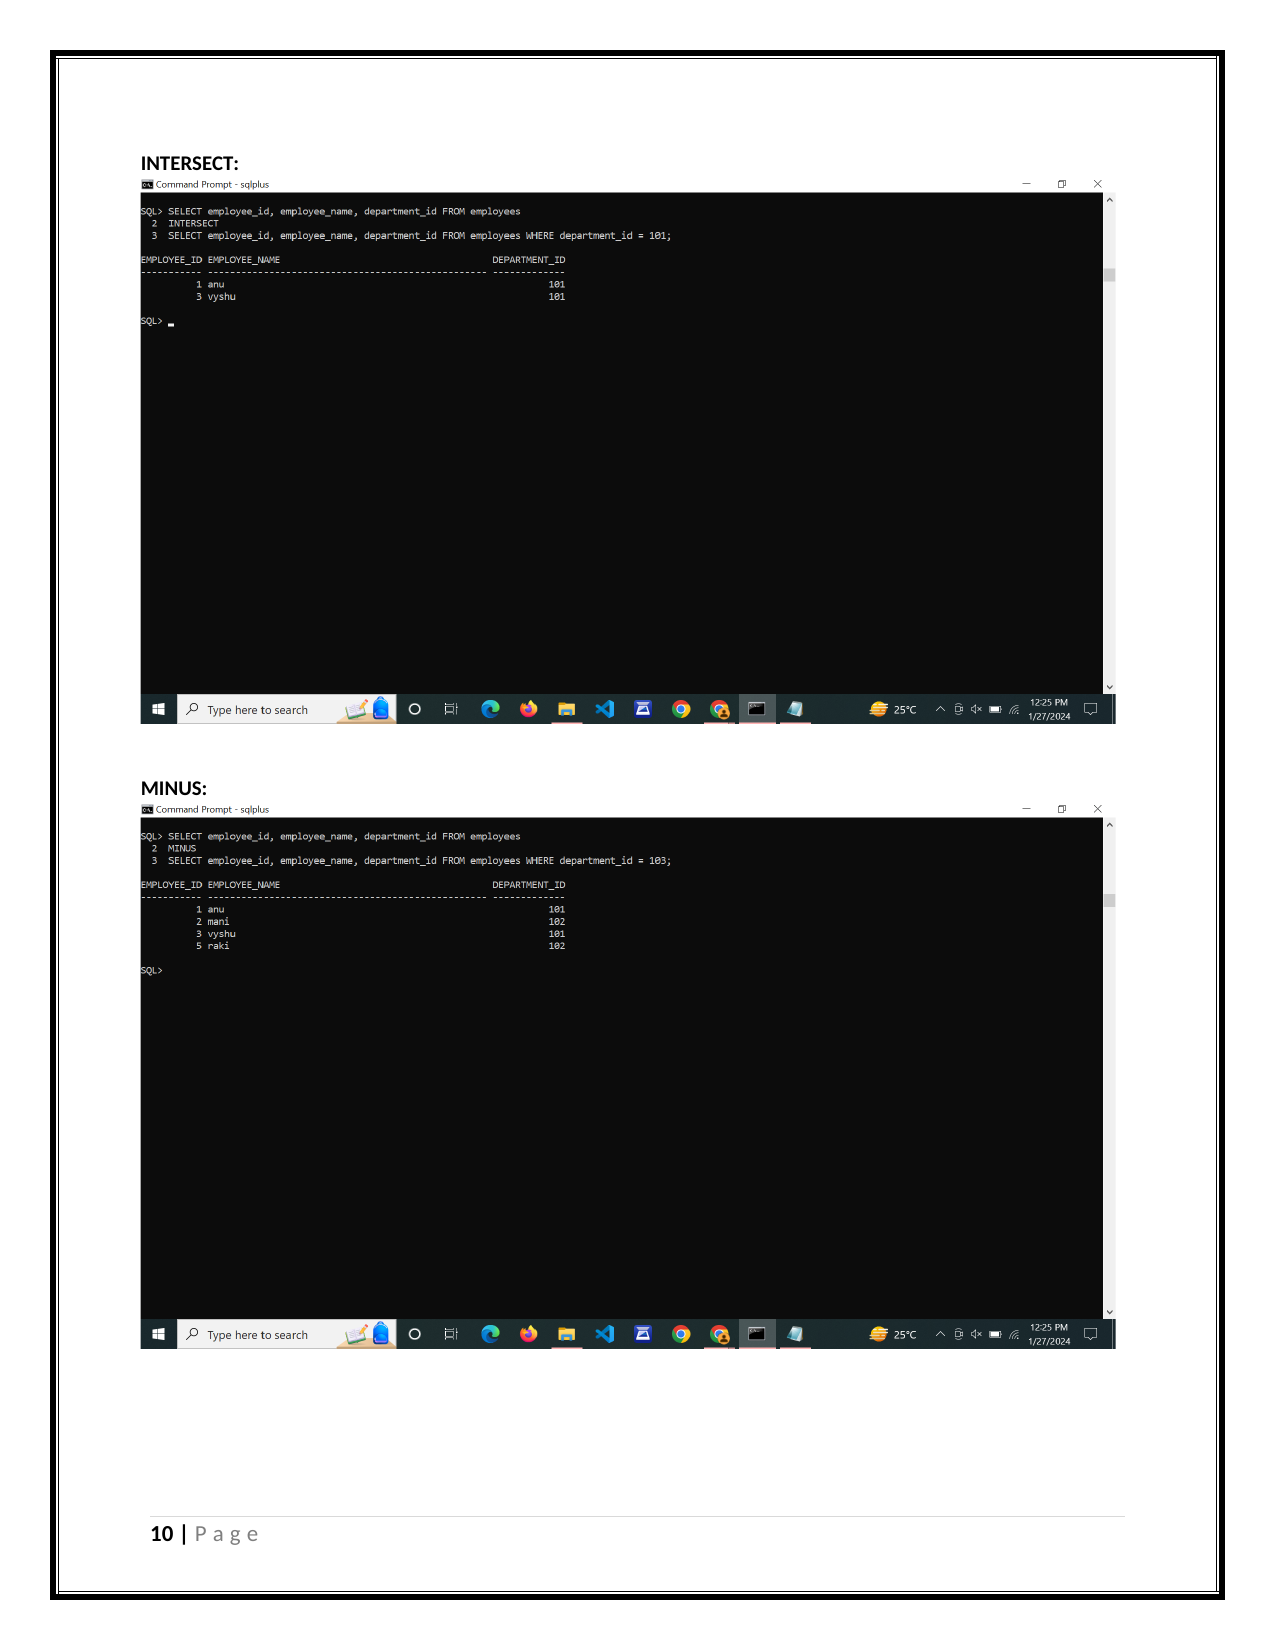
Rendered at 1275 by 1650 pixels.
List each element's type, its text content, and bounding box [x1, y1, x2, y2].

picture [140, 175, 1116, 724]
picture [140, 800, 1116, 1349]
